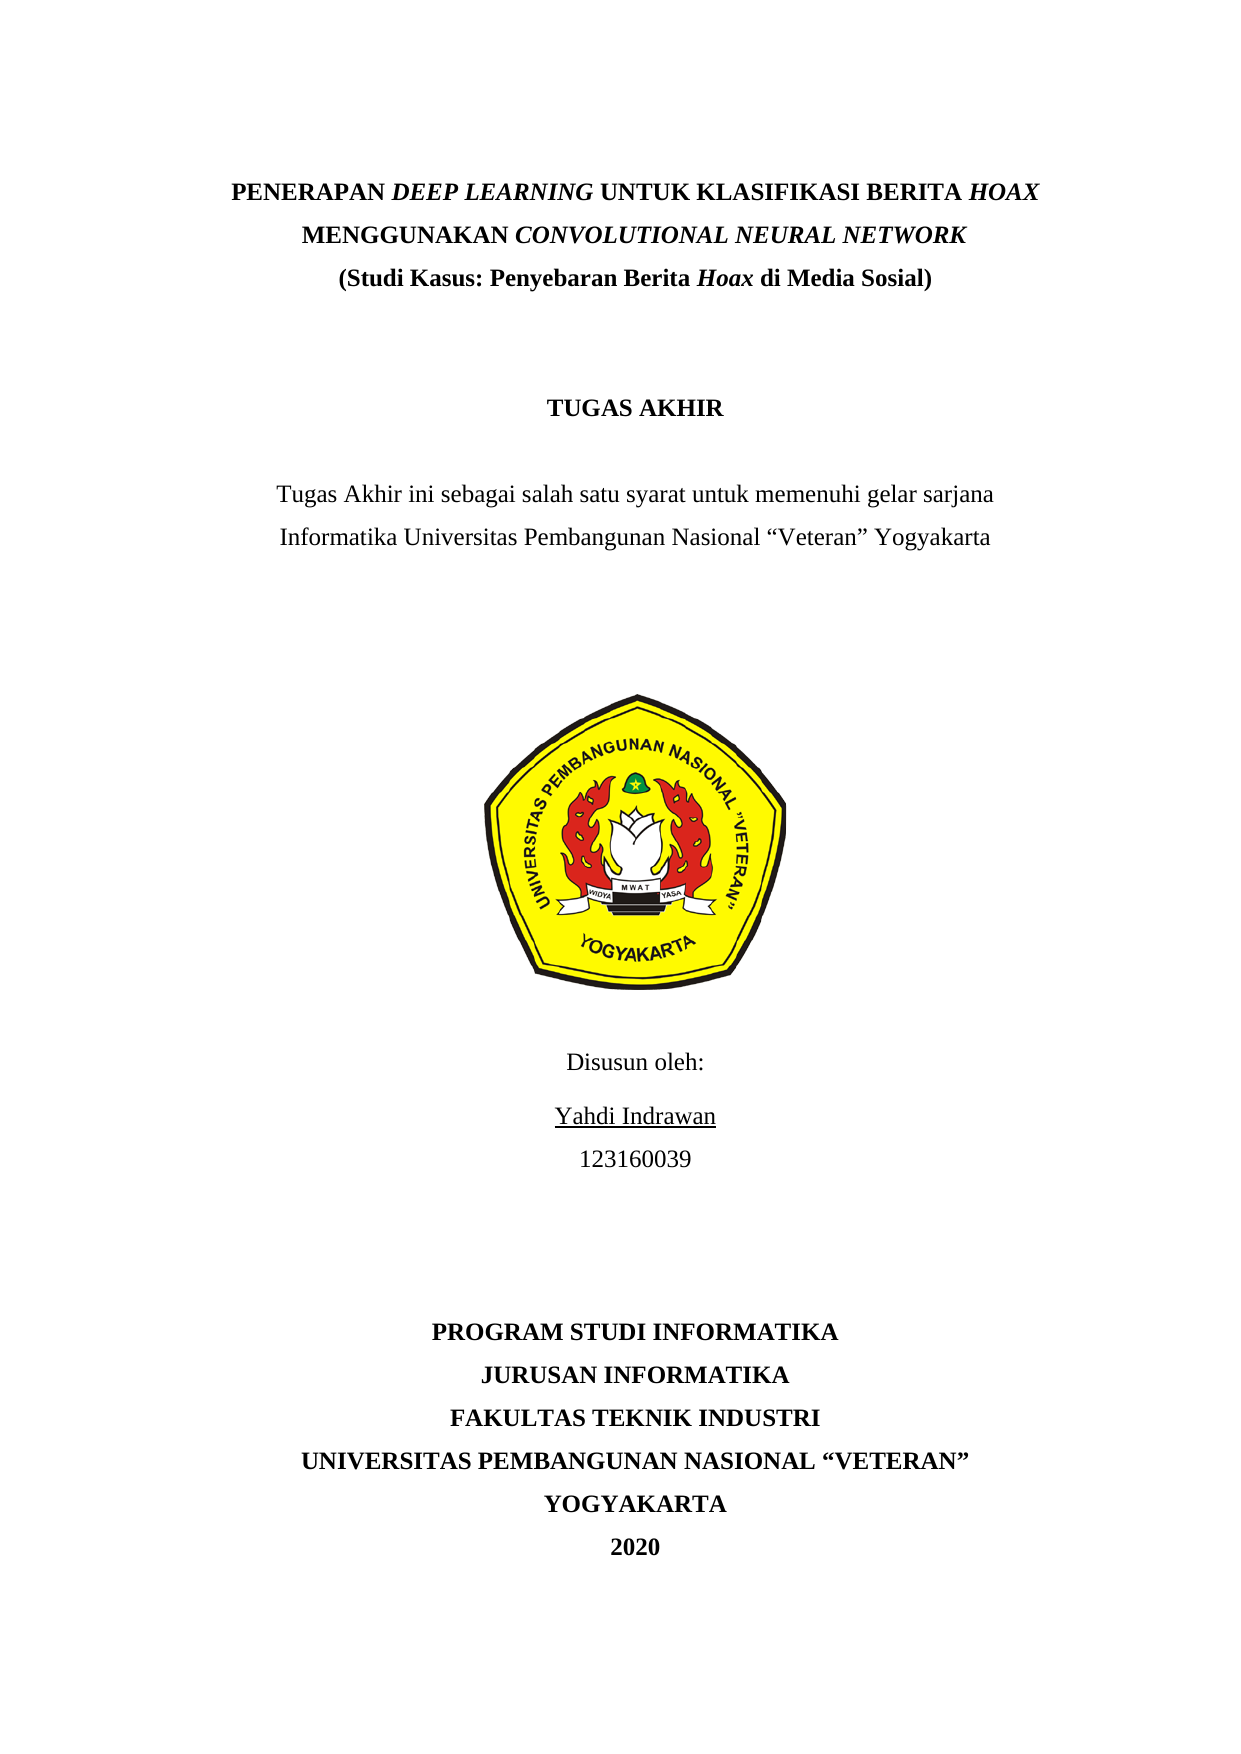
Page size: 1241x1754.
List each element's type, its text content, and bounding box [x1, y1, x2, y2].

text YOGYAKARTA [177, 1489, 1093, 1518]
text TUGAS AKHIR [177, 393, 1093, 421]
text UNIVERSITAS PEMBANGUNAN NASIONAL “VETERAN” [177, 1446, 1093, 1475]
text (Studi Kasus: Penyebaran Berita Hoax di Media Sosial) [177, 263, 1093, 292]
text Yahdi Indrawan [177, 1101, 1093, 1130]
text Disusun oleh: [177, 1047, 1093, 1076]
text PENERAPAN DEEP LEARNING UNTUK KLASIFIKASI BERITA HOAX MENGGUNAKAN CONVOLUTIONAL NEURAL NETWORK [177, 177, 1093, 249]
text JURUSAN INFORMATIKA [177, 1360, 1093, 1389]
picture [484, 694, 787, 990]
text Tugas Akhir ini sebagai salah satu syarat untuk memenuhi gelar sarjana [177, 479, 1093, 508]
text Informatika Universitas Pembangunan Nasional “Veteran” Yogyakarta [177, 522, 1093, 551]
text PROGRAM STUDI INFORMATIKA [177, 1317, 1093, 1346]
text FAKULTAS TEKNIK INDUSTRI [177, 1403, 1093, 1432]
text 123160039 [177, 1144, 1093, 1173]
text 2020 [177, 1532, 1093, 1561]
